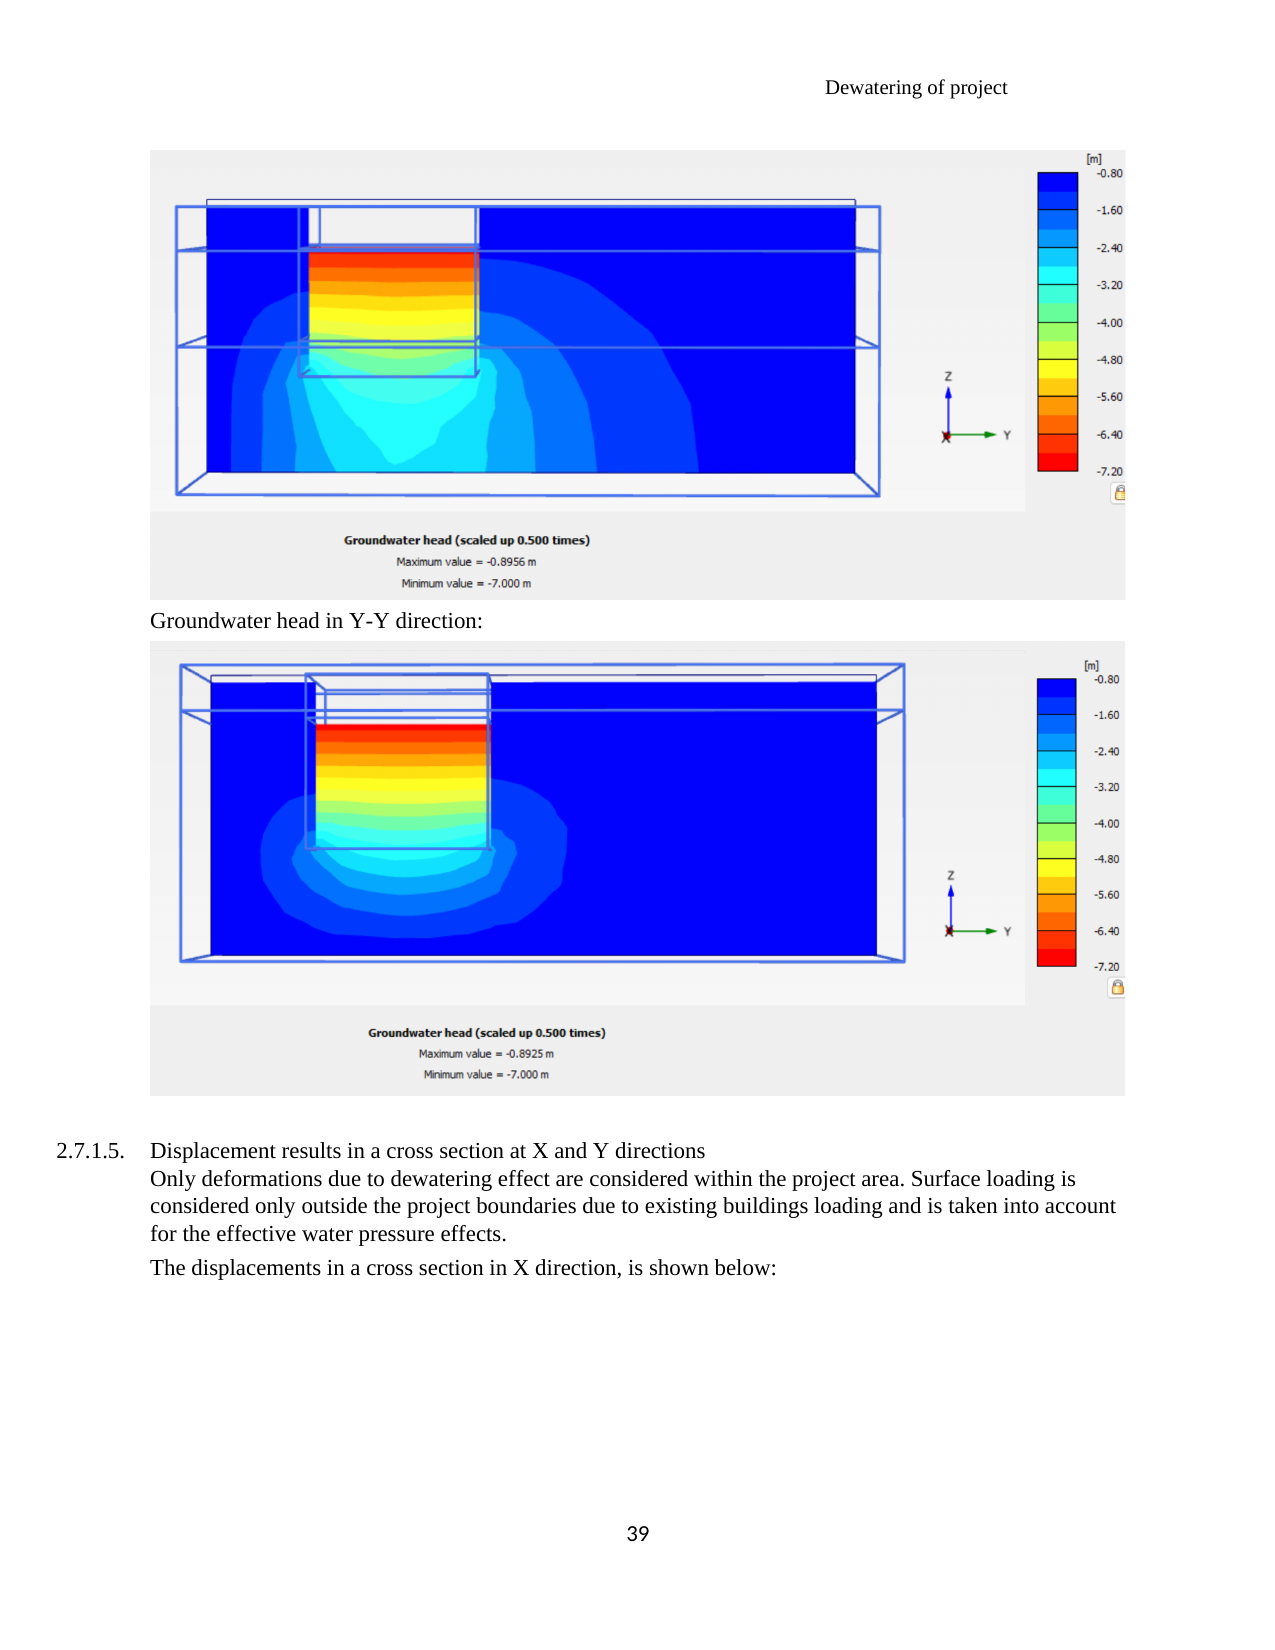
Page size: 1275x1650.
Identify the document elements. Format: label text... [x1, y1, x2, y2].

picture [150, 150, 1125, 600]
subtitle Displacement results in a cross section at X and Y directions [56, 1137, 1125, 1164]
text Groundwater head in Y-Y direction: [150, 607, 1125, 634]
picture [150, 641, 1125, 1096]
text The displacements in a cross section in X direction, is shown below: [150, 1254, 1125, 1280]
subtitle Only deformations due to dewatering effect are considered within the project area. Surface loading is considered only outside the project boundaries due to existing buildings loading and is taken into account for the effective water pressure effects. [150, 1165, 1125, 1246]
